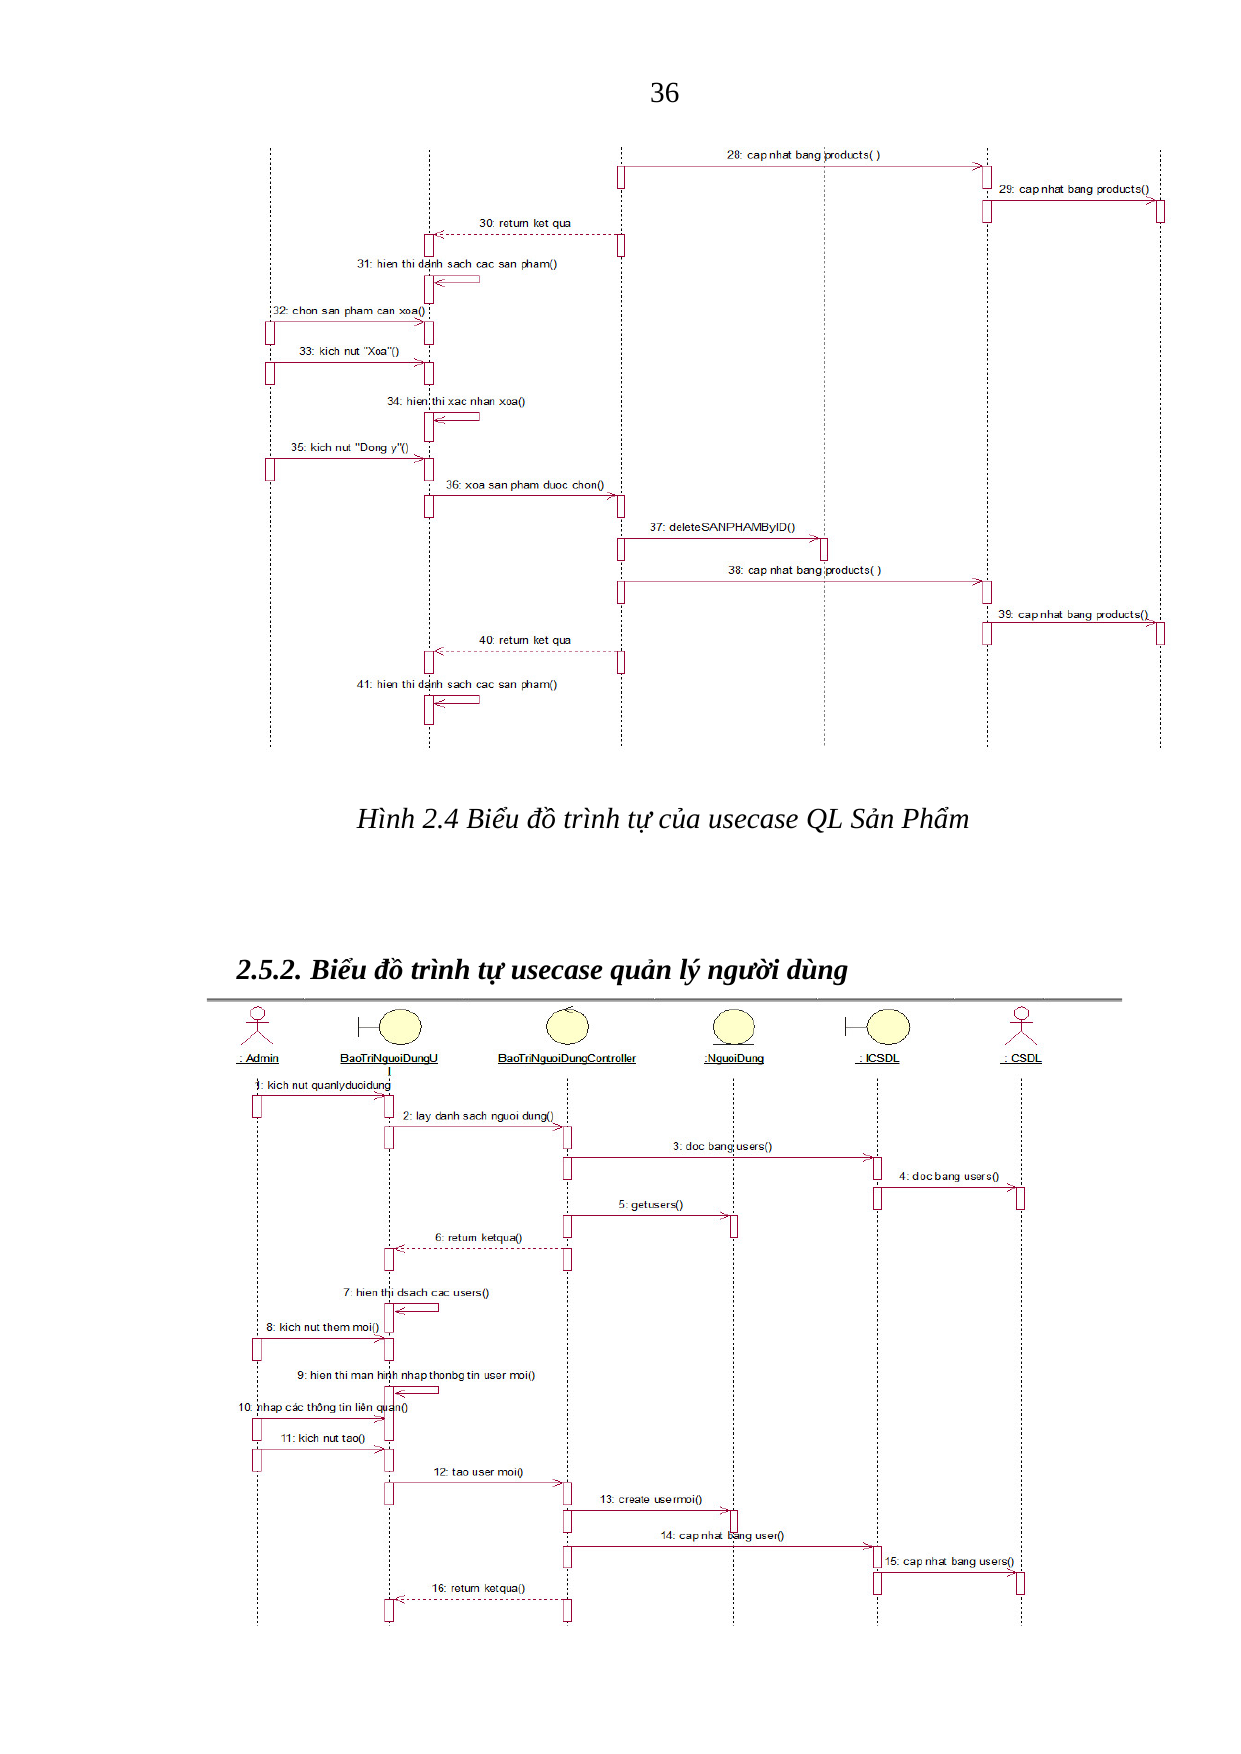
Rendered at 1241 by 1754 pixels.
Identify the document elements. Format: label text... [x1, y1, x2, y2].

picture [206, 998, 1123, 1626]
picture [206, 147, 1241, 780]
subtitle Biểu đồ trình tự usecase quản lý người dùng [236, 952, 1122, 985]
